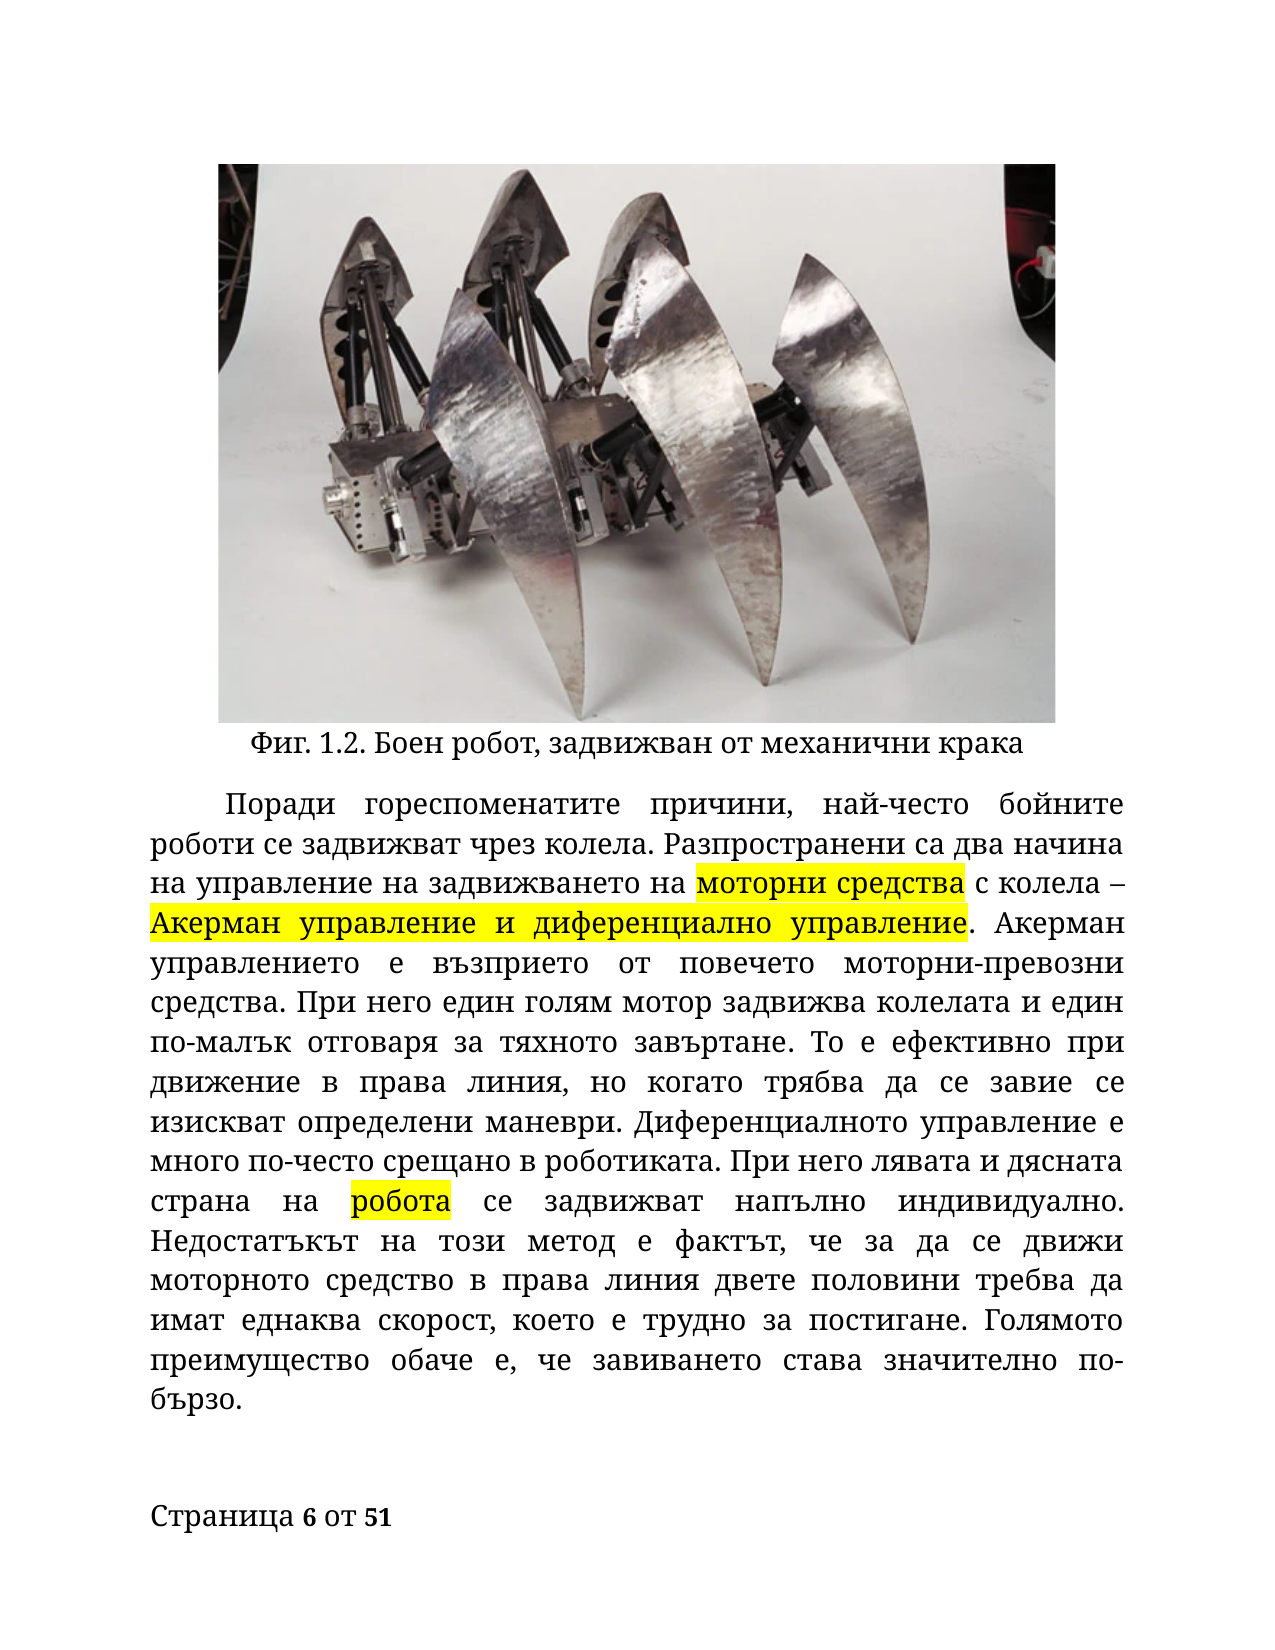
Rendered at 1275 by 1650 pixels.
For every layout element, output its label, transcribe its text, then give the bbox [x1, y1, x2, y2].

text Поради гореспоменатите причини, най-често бойните роботи се задвижват чрез колела. Разпространени са два начина на управление на задвижването на моторни средства с колела – Акерман управление и диференциално управление. Акерман управлението е възприето от повечето моторни-превозни средства. При него един голям мотор задвижва колелата и един по-малък отговаря за тяхното завъртане. То е ефективно при движение в права линия, но когато трябва да се завие се изискват определени маневри. Диференциалното управление е много по-често срещано в роботиката. При него лявата и дясната страна на робота се задвижват напълно индивидуално. Недостатъкът на този метод е фактът, че за да се движи моторното средство в права линия двете половини требва да имат еднаква скорост, което е трудно за постигане. Голямото преимущество обаче е, че завиването става значително по-бързо. [150, 783, 1125, 1418]
picture [218, 164, 1056, 723]
